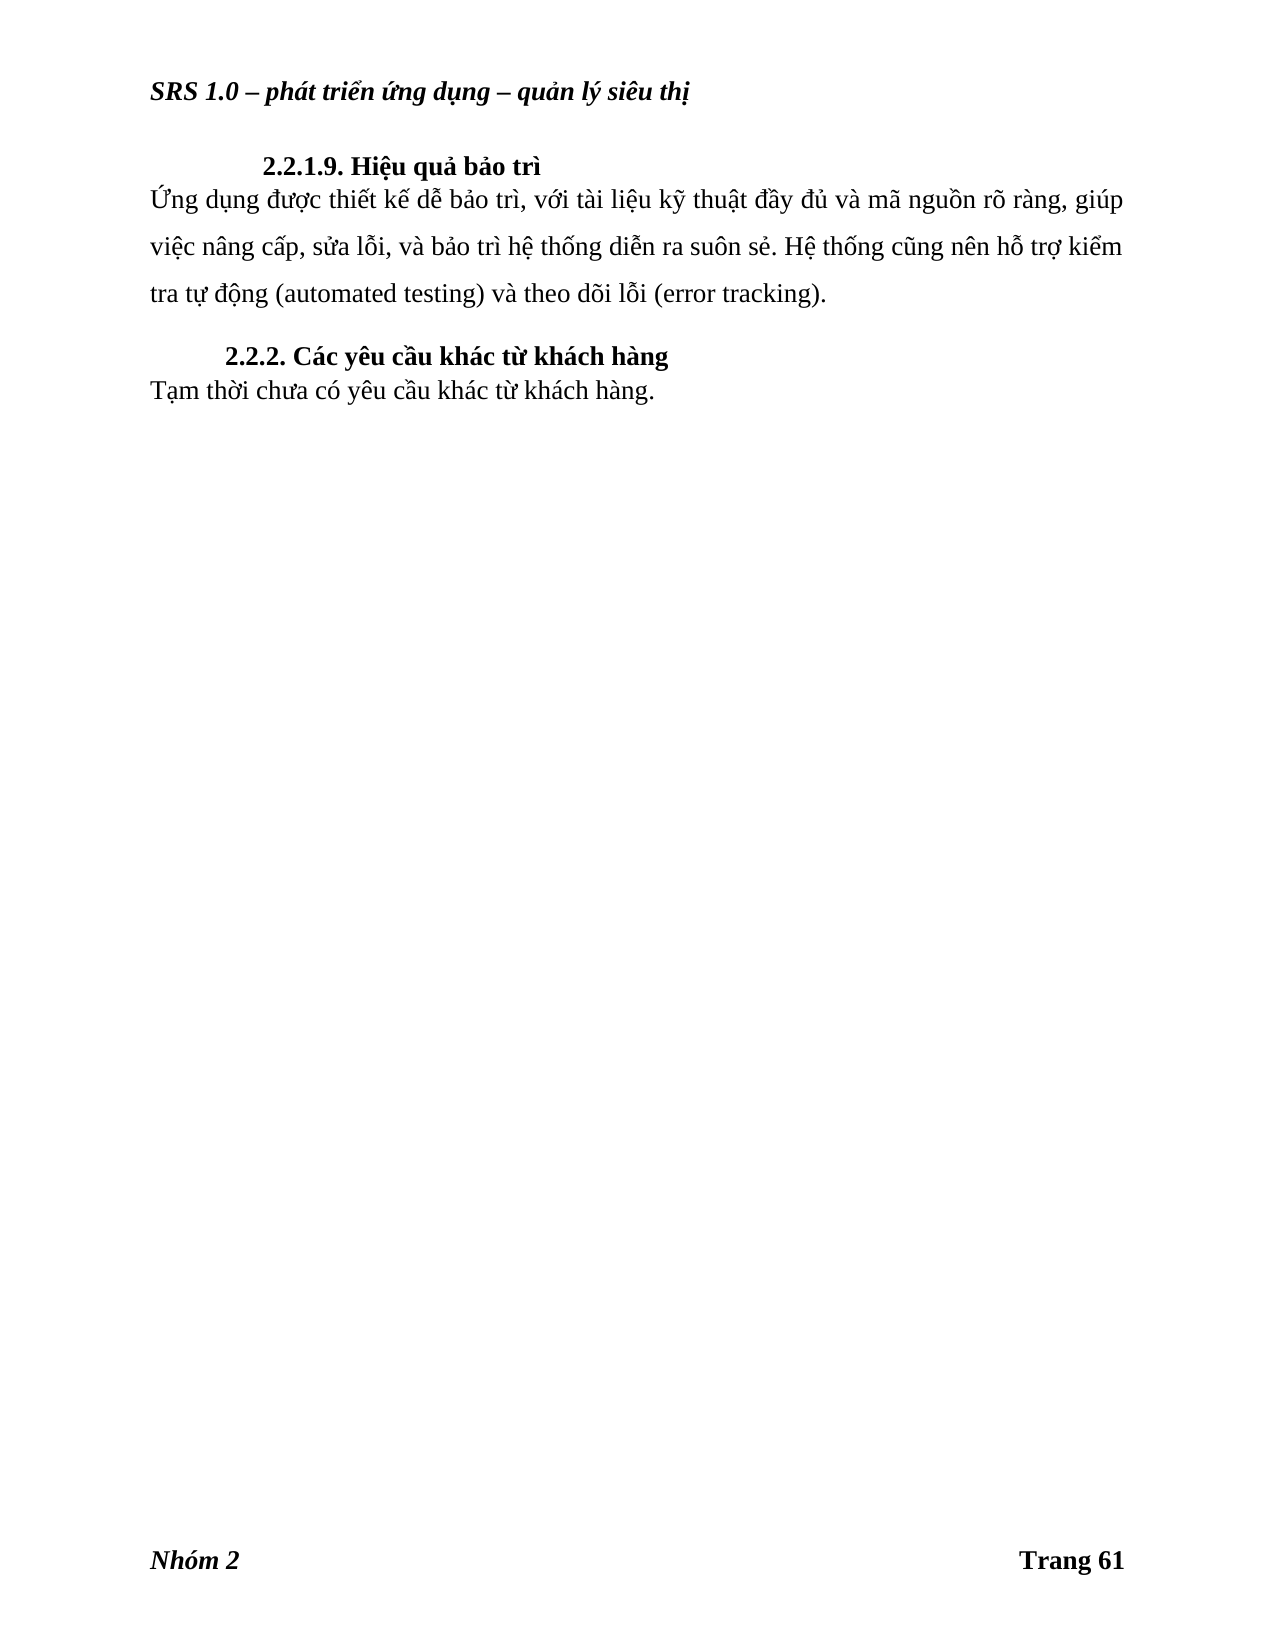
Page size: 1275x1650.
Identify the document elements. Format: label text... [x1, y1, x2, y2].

subtitle Các yêu cầu khác từ khách hàng [225, 340, 1125, 371]
subtitle Hiệu quả bảo trì [262, 150, 1125, 181]
text Ứng dụng được thiết kế dễ bảo trì, với tài liệu kỹ thuật đầy đủ và mã nguồn rõ ràng, giúp việc nâng cấp, sửa lỗi, và bảo trì hệ thống diễn ra suôn sẻ. Hệ thống cũng nên hỗ trợ kiểm tra tự động (automated testing) và theo dõi lỗi (error tracking). [150, 183, 1125, 308]
text Tạm thời chưa có yêu cầu khác từ khách hàng. [150, 374, 1125, 405]
